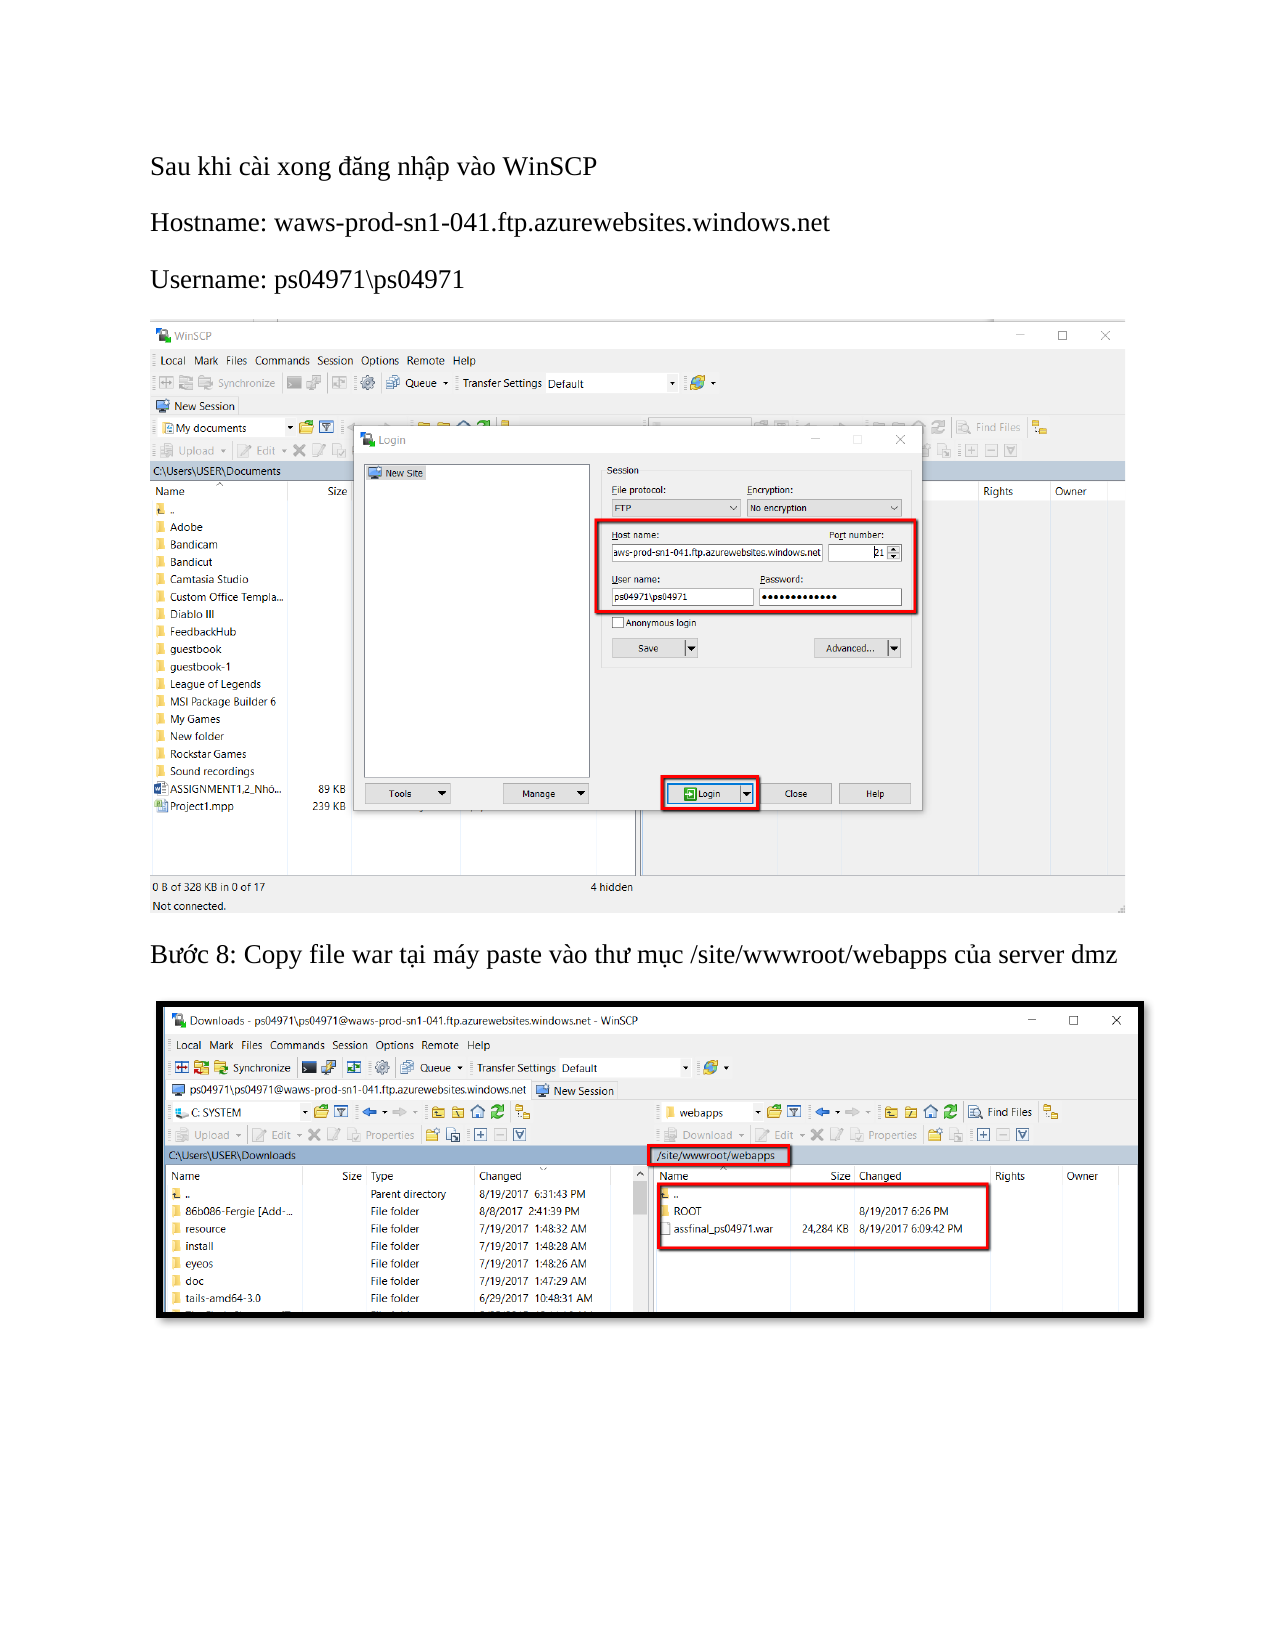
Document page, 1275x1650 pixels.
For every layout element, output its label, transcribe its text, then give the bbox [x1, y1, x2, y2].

text Bước 8: Copy file war tại máy paste vào thư mục /site/wwwroot/webapps của server dmz [150, 938, 1125, 969]
picture [163, 1007, 1138, 1312]
text Sau khi cài xong đăng nhập vào WinSCP [150, 150, 1125, 181]
text Username: ps04971\ps04971 [150, 263, 1125, 294]
picture [150, 319, 1125, 913]
text Hostname: waws-prod-sn1-041.ftp.azurewebsites.windows.net [150, 207, 1125, 238]
